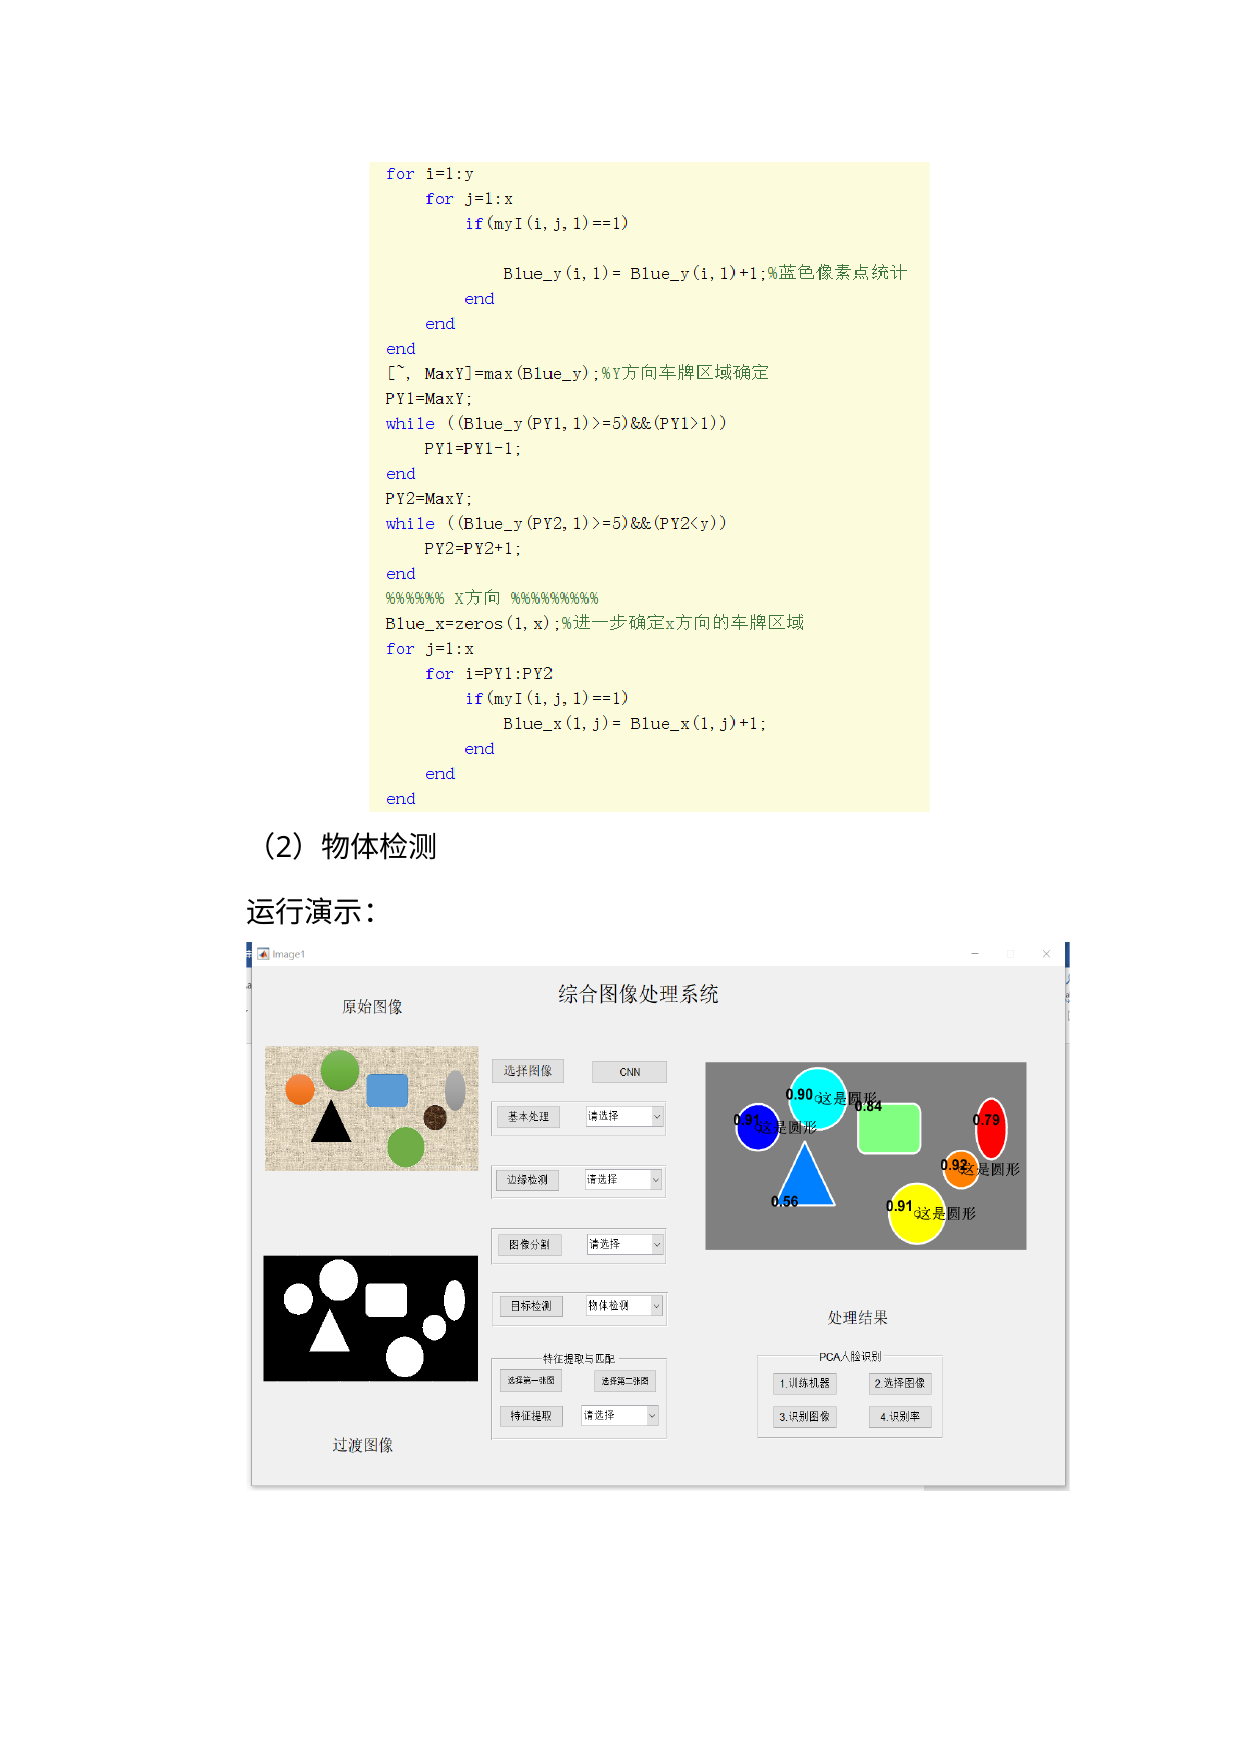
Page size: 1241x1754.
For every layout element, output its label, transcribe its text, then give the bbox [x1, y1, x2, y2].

picture [369, 162, 930, 812]
text 运行演示： [187, 877, 1053, 942]
picture [246, 942, 1070, 1491]
text （2）物体检测 [187, 812, 1053, 877]
